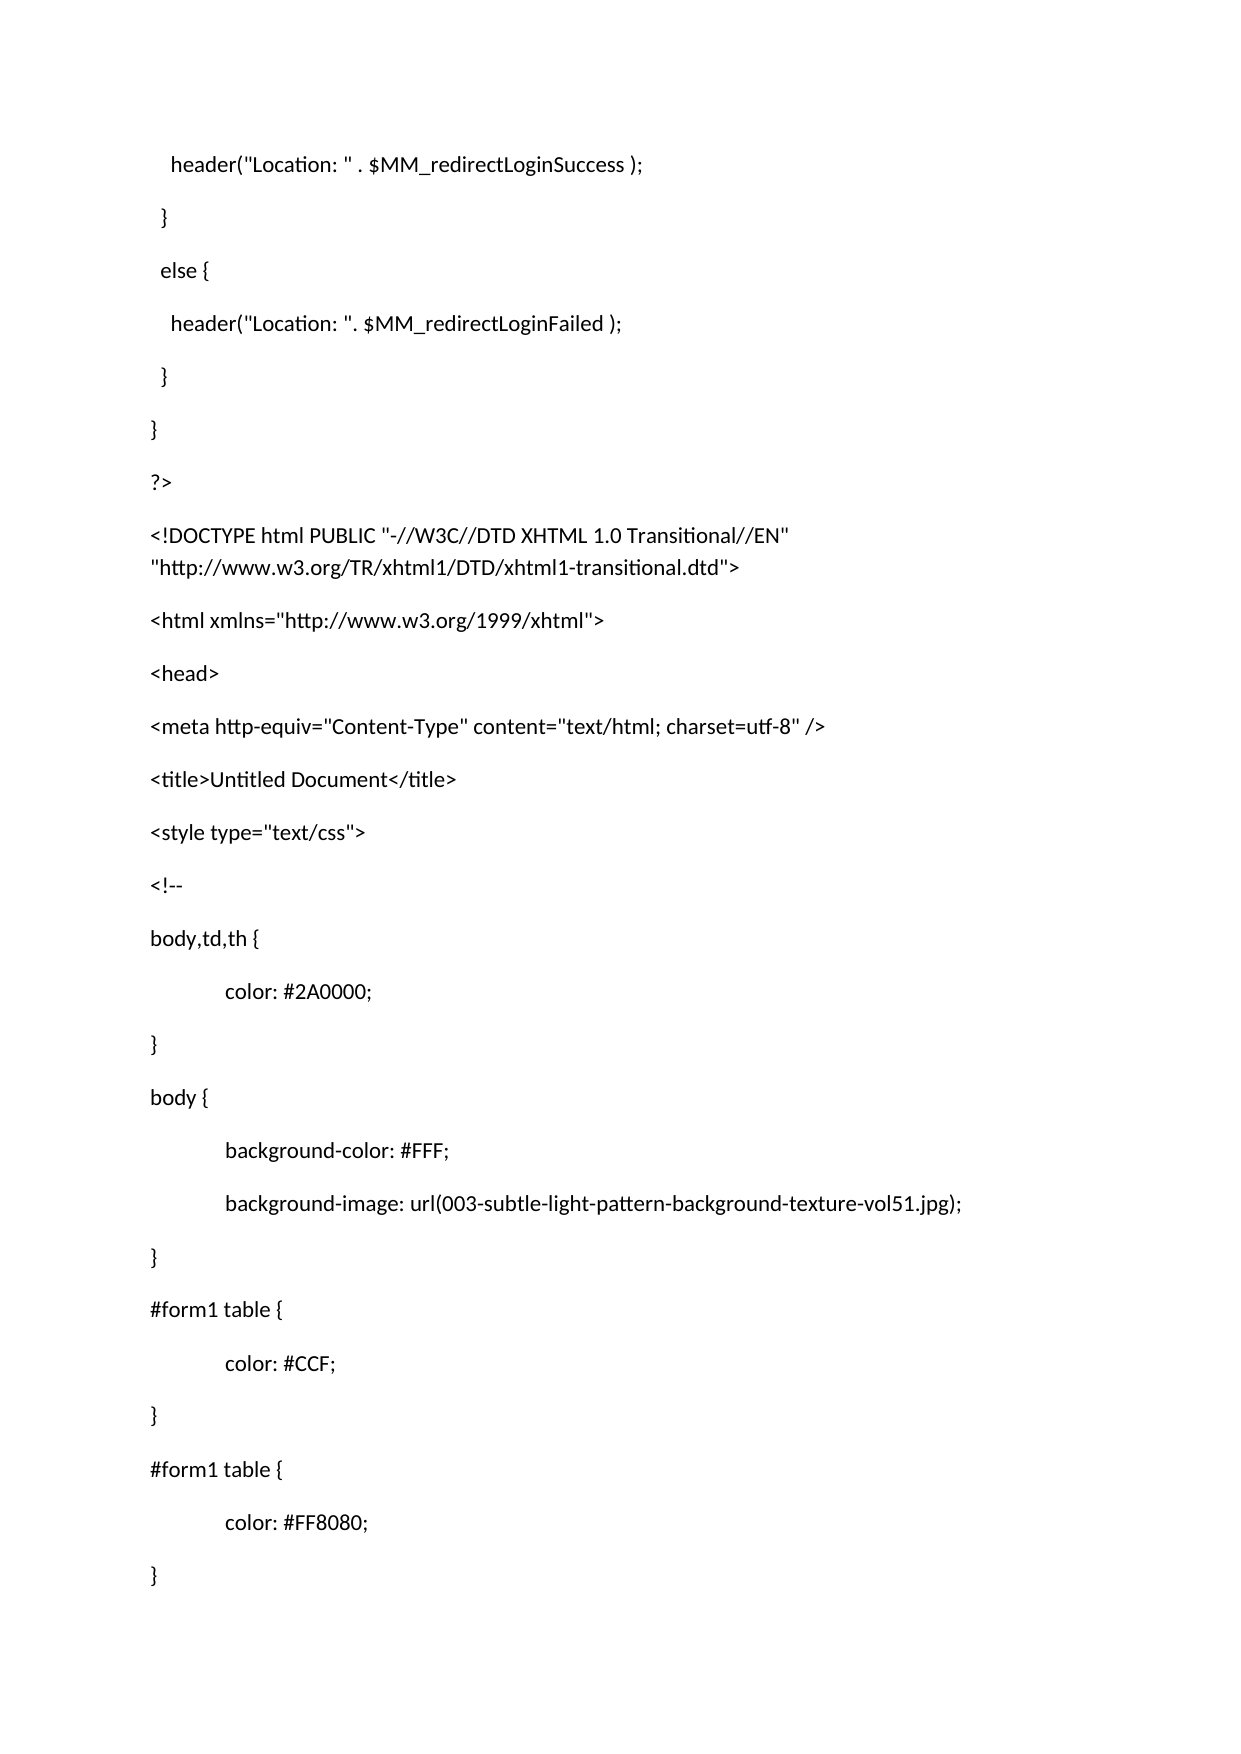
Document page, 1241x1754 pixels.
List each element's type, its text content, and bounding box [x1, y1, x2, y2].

text } [150, 203, 1090, 231]
text color: #CCF; [150, 1349, 1090, 1377]
text <!-- [150, 871, 1090, 899]
text <head> [150, 659, 1090, 687]
text body,td,th { [150, 924, 1090, 952]
text header("Location: " . $MM_redirectLoginSuccess ); [150, 150, 1090, 178]
text ?> [150, 468, 1090, 496]
text header("Location: ". $MM_redirectLoginFailed ); [150, 309, 1090, 337]
text color: #2A0000; [150, 977, 1090, 1006]
text } [150, 1243, 1090, 1271]
text <meta http-equiv="Content-Type" content="text/html; charset=utf-8" /> [150, 712, 1090, 740]
text body { [150, 1083, 1090, 1112]
text } [150, 1402, 1090, 1430]
text <title>Untitled Document</title> [150, 765, 1090, 793]
text } [150, 362, 1090, 390]
text } [150, 1031, 1090, 1058]
text else { [150, 256, 1090, 284]
text #form1 table { [150, 1296, 1090, 1324]
text #form1 table { [150, 1455, 1090, 1483]
text background-image: url(003-subtle-light-pattern-background-texture-vol51.jpg); [150, 1189, 1090, 1218]
text <style type="text/css"> [150, 818, 1090, 846]
text <html xmlns="http://www.w3.org/1999/xhtml"> [150, 606, 1090, 634]
text } [150, 1561, 1090, 1589]
text <!DOCTYPE html PUBLIC "-//W3C//DTD XHTML 1.0 Transitional//EN" "http://www.w3.org/TR/xhtml1/DTD/xhtml1-transitional.dtd"> [150, 521, 1090, 581]
text } [150, 415, 1090, 443]
text background-color: #FFF; [150, 1137, 1090, 1164]
text color: #FF8080; [150, 1508, 1090, 1536]
